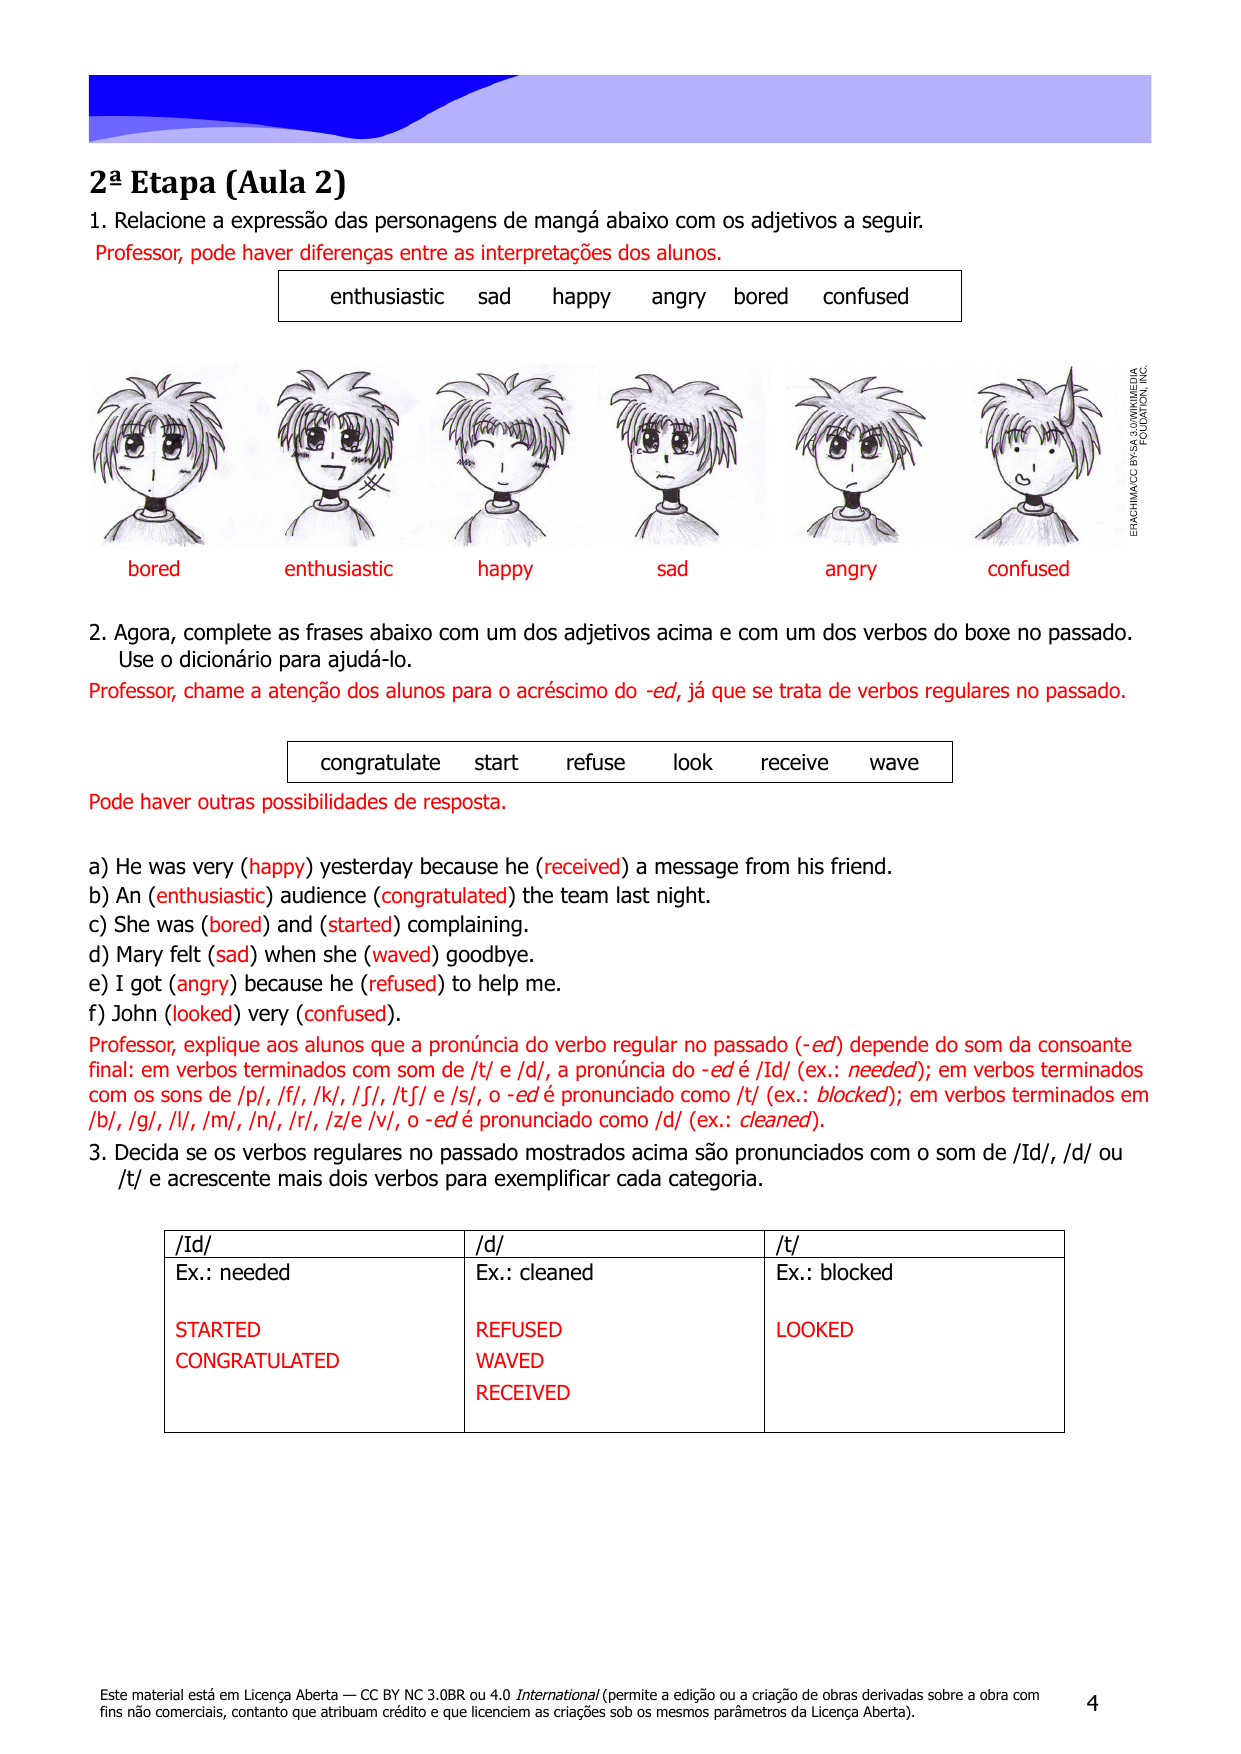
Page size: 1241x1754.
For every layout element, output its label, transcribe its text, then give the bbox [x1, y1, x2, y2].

text Pode haver outras possibilidades de resposta. [89, 789, 1152, 814]
text a) He was very (happy) yesterday because he (received) a message from his friend. [89, 852, 1152, 879]
text 2ª Etapa (Aula 2) [89, 162, 1152, 201]
picture [88, 75, 1152, 156]
text b) An (enthusiastic) audience (congratulated) the team last night. [89, 882, 1152, 908]
table_cell Ex.: needed STARTED CONGRATULATED [165, 1258, 464, 1432]
text Professor, pode haver diferenças entre as interpretações dos alunos. [89, 239, 1152, 264]
text e) I got (angry) because he (refused) to help me. [89, 970, 1152, 996]
text c) She was (bored) and (started) complaining. [89, 911, 1152, 937]
text Professor, chame a atenção dos alunos para o acréscimo do -ed, já que se trata de verbos regulares no passado. [89, 677, 1152, 703]
text bored enthusiastic happy sad angry confused [89, 555, 1152, 580]
picture [88, 360, 1152, 550]
table_header enthusiastic sad happy angry bored confused [279, 271, 961, 321]
table_header /t/ [765, 1231, 1064, 1257]
table_header /Id/ [165, 1231, 464, 1257]
text 2. Agora, complete as frases abaixo com um dos adjetivos acima e com um dos verbos do boxe no passado. Use o dicionário para ajudá-lo. [89, 619, 1152, 672]
table_header /d/ [465, 1231, 764, 1257]
table_cell Ex.: cleaned REFUSED WAVED RECEIVED [465, 1258, 764, 1432]
table_header congratulate start refuse look receive wave [288, 742, 952, 782]
text Professor, explique aos alunos que a pronúncia do verbo regular no passado (-ed) depende do som da consoante final: em verbos terminados com som de /t/ e /d/, a pronúncia do -ed é /Id/ (ex.: needed); em verbos terminados com os sons de /p/, /f/, /k/, /ʃ/, /tʃ/ e /s/, o -ed é pronunciado como /t/ (ex.: blocked); em verbos terminados em /b/, /g/, /l/, /m/, /n/, /r/, /z/e /v/, o -ed é pronunciado como /d/ (ex.: cleaned). [89, 1031, 1152, 1132]
text 3. Decida se os verbos regulares no passado mostrados acima são pronunciados com o som de /Id/, /d/ ou /t/ e acrescente mais dois verbos para exemplificar cada categoria. [89, 1138, 1152, 1191]
text d) Mary felt (sad) when she (waved) goodbye. [89, 940, 1152, 967]
table_cell Ex.: blocked LOOKED [765, 1258, 1064, 1432]
text 1. Relacione a expressão das personagens de mangá abaixo com os adjetivos a seguir. [89, 207, 1152, 233]
text f) John (looked) very (confused). [89, 999, 1152, 1026]
